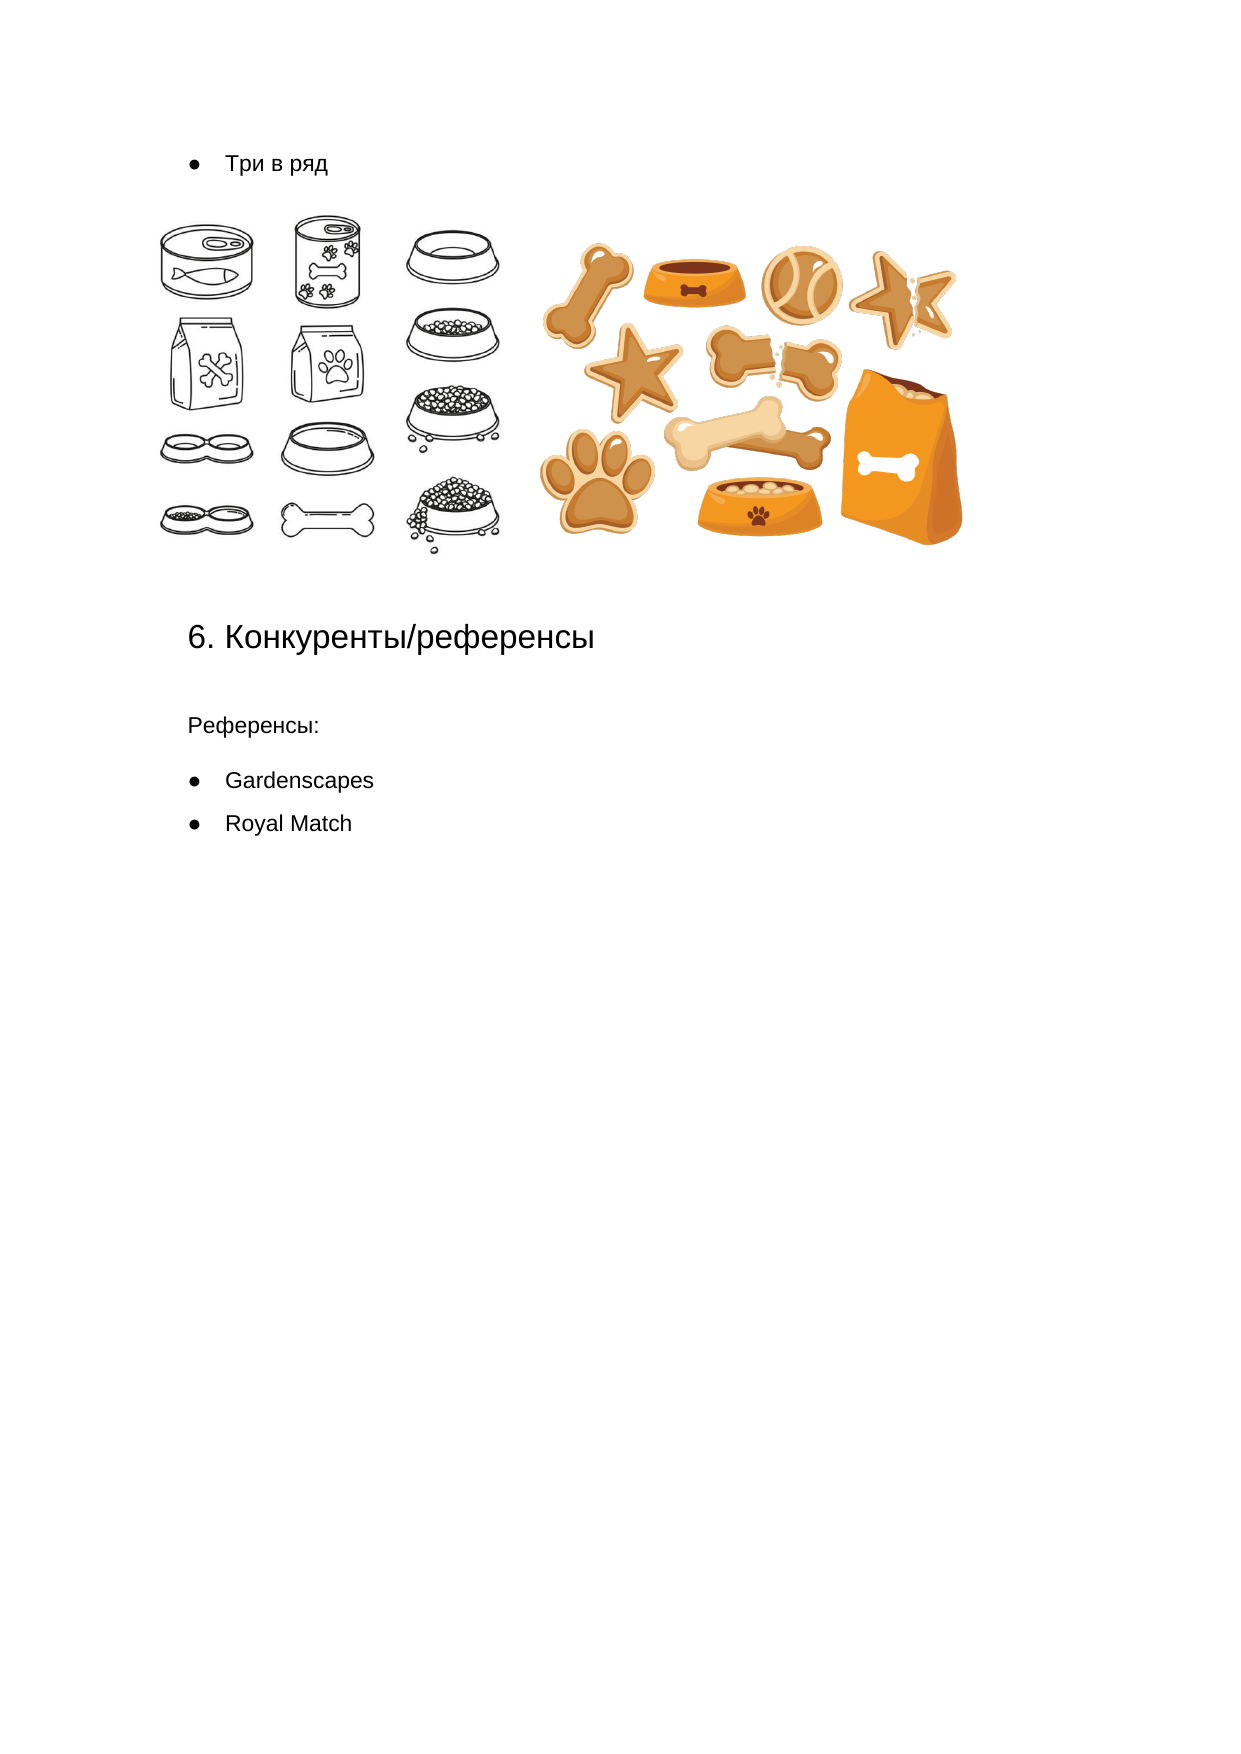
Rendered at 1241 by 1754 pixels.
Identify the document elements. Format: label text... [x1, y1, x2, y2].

picture [150, 205, 994, 564]
list Royal Match [187, 810, 1090, 836]
text Референсы: [187, 712, 1090, 738]
list Gardenscapes [187, 767, 1090, 793]
subtitle 6. Конкуренты/референсы [187, 618, 1090, 656]
list Три в ряд [187, 150, 1090, 176]
